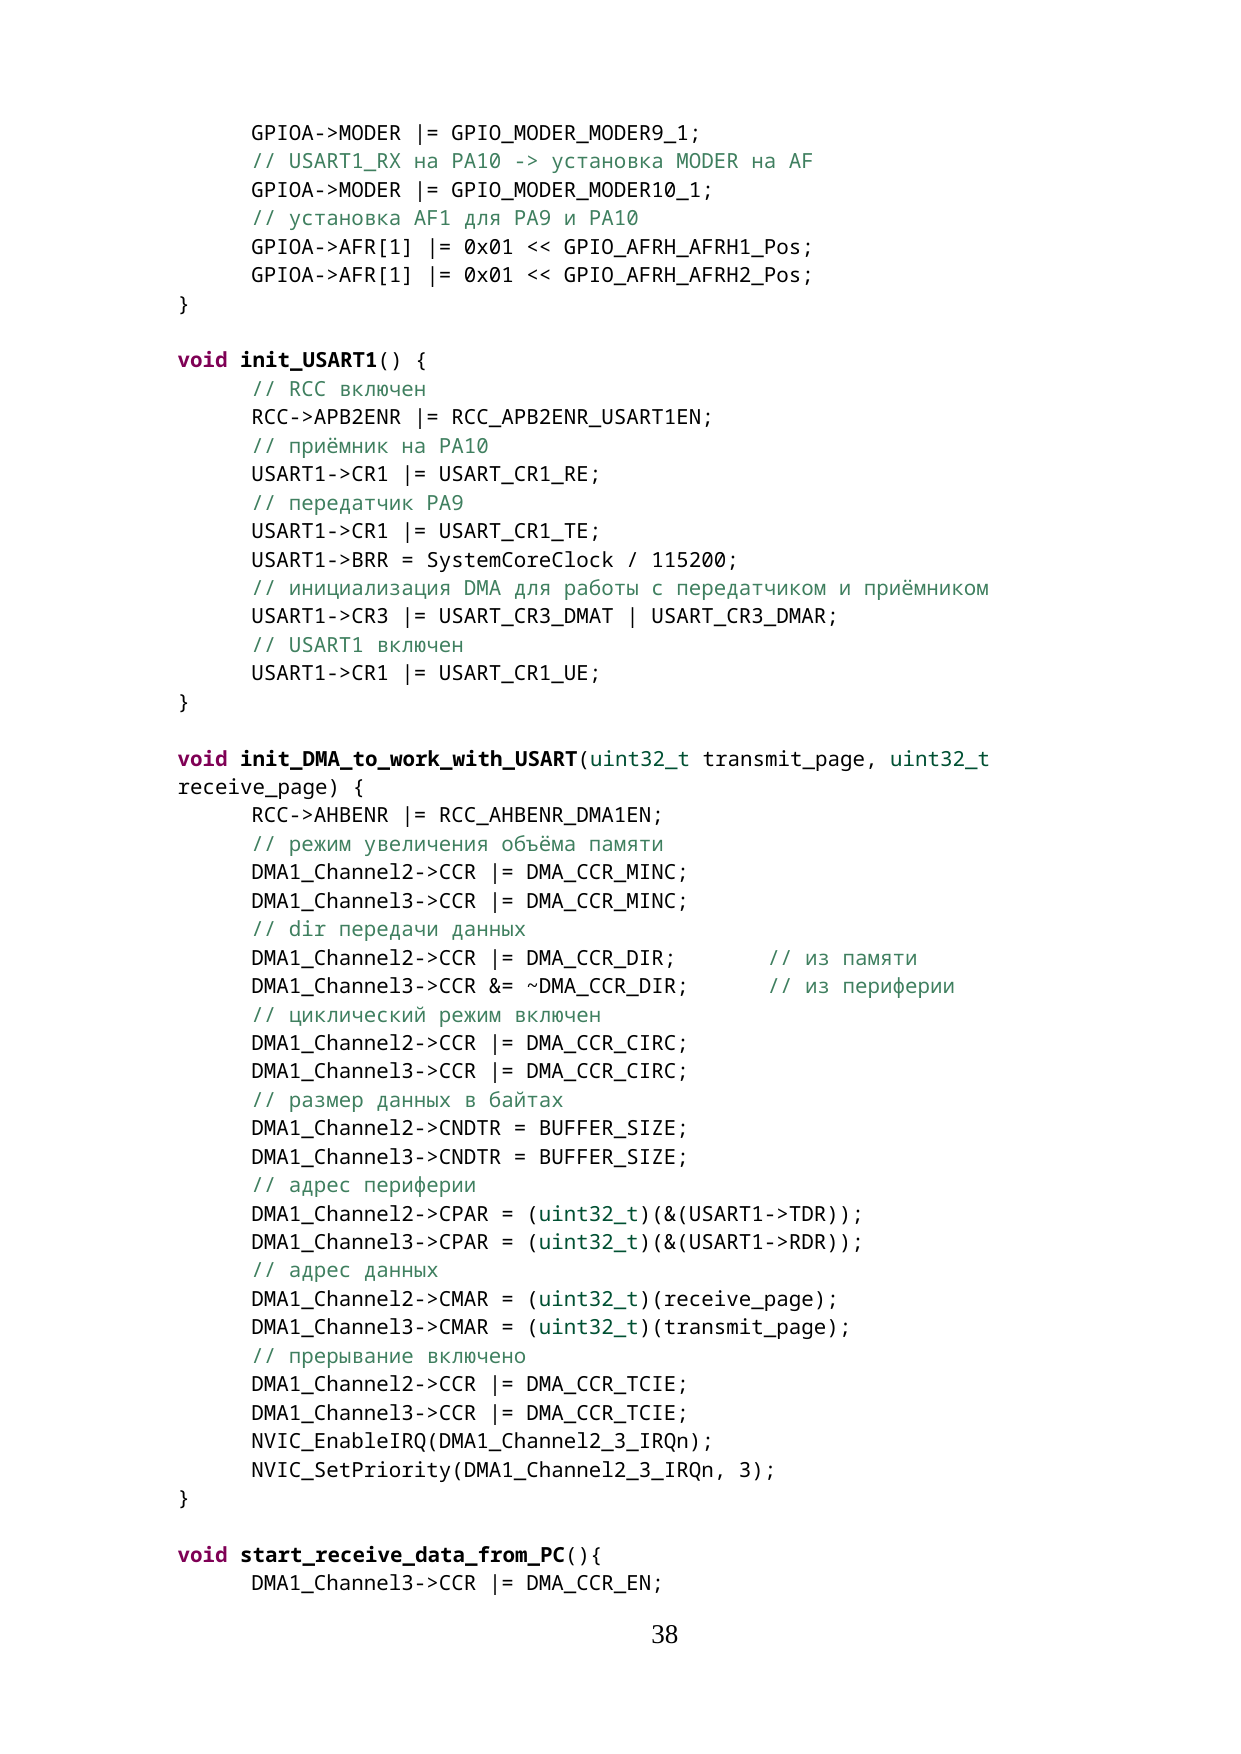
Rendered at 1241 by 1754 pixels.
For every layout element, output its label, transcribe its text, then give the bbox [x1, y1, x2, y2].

text DMA1_Channel3->CCR |= DMA_CCR_EN; [177, 1568, 1152, 1597]
text void init_DMA_to_work_with_USART(uint32_t transmit_page, uint32_t receive_page) { [177, 744, 1152, 801]
text void init_USART1() { [177, 346, 1152, 374]
text // USART1_RX на PA10 -> установка MODER на AF [177, 147, 1152, 175]
text DMA1_Channel3->CCR |= DMA_CCR_CIRC; [177, 1057, 1152, 1085]
text DMA1_Channel3->CCR &= ~DMA_CCR_DIR; // из периферии [177, 971, 1152, 1000]
text DMA1_Channel2->CCR |= DMA_CCR_TCIE; [177, 1369, 1152, 1398]
text USART1->CR1 |= USART_CR1_TE; [177, 516, 1152, 545]
text DMA1_Channel3->CNDTR = BUFFER_SIZE; [177, 1142, 1152, 1170]
text // RCC включен [177, 374, 1152, 402]
text // адрес периферии [177, 1170, 1152, 1199]
text USART1->CR1 |= USART_CR1_UE; [177, 658, 1152, 687]
text } [177, 1483, 1152, 1512]
text GPIOA->MODER |= GPIO_MODER_MODER9_1; [177, 118, 1152, 147]
text USART1->BRR = SystemCoreClock / 115200; [177, 545, 1152, 573]
text // режим увеличения объёма памяти [177, 829, 1152, 857]
text RCC->AHBENR |= RCC_AHBENR_DMA1EN; [177, 801, 1152, 829]
text GPIOA->AFR[1] |= 0x01 << GPIO_AFRH_AFRH1_Pos; [177, 232, 1152, 260]
text // USART1 включен [177, 630, 1152, 658]
text // адрес данных [177, 1256, 1152, 1284]
text DMA1_Channel2->CCR |= DMA_CCR_CIRC; [177, 1028, 1152, 1057]
text DMA1_Channel3->CPAR = (uint32_t)(&(USART1->RDR)); [177, 1227, 1152, 1256]
text DMA1_Channel2->CCR |= DMA_CCR_DIR; // из памяти [177, 943, 1152, 971]
text // dir передачи данных [177, 914, 1152, 943]
text } [177, 687, 1152, 715]
text DMA1_Channel3->CCR |= DMA_CCR_TCIE; [177, 1398, 1152, 1426]
text DMA1_Channel2->CCR |= DMA_CCR_MINC; [177, 857, 1152, 886]
text DMA1_Channel2->CPAR = (uint32_t)(&(USART1->TDR)); [177, 1199, 1152, 1227]
text DMA1_Channel3->CCR |= DMA_CCR_MINC; [177, 886, 1152, 914]
text // приёмник на PA10 [177, 431, 1152, 459]
text USART1->CR1 |= USART_CR1_RE; [177, 459, 1152, 488]
text // прерывание включено [177, 1341, 1152, 1369]
text NVIC_SetPriority(DMA1_Channel2_3_IRQn, 3); [177, 1455, 1152, 1483]
text NVIC_EnableIRQ(DMA1_Channel2_3_IRQn); [177, 1426, 1152, 1455]
text void start_receive_data_from_PC(){ [177, 1540, 1152, 1568]
text // передатчик PA9 [177, 488, 1152, 516]
text USART1->CR3 |= USART_CR3_DMAT | USART_CR3_DMAR; [177, 602, 1152, 630]
text RCC->APB2ENR |= RCC_APB2ENR_USART1EN; [177, 402, 1152, 431]
text // циклический режим включен [177, 1000, 1152, 1028]
text DMA1_Channel2->CMAR = (uint32_t)(receive_page); [177, 1284, 1152, 1312]
text } [177, 289, 1152, 317]
text DMA1_Channel3->CMAR = (uint32_t)(transmit_page); [177, 1312, 1152, 1341]
text // установка AF1 для PA9 и PA10 [177, 203, 1152, 232]
text GPIOA->MODER |= GPIO_MODER_MODER10_1; [177, 175, 1152, 203]
text DMA1_Channel2->CNDTR = BUFFER_SIZE; [177, 1113, 1152, 1142]
text // инициализация DMA для работы с передатчиком и приёмником [177, 573, 1152, 602]
text // размер данных в байтах [177, 1085, 1152, 1113]
text GPIOA->AFR[1] |= 0x01 << GPIO_AFRH_AFRH2_Pos; [177, 260, 1152, 289]
